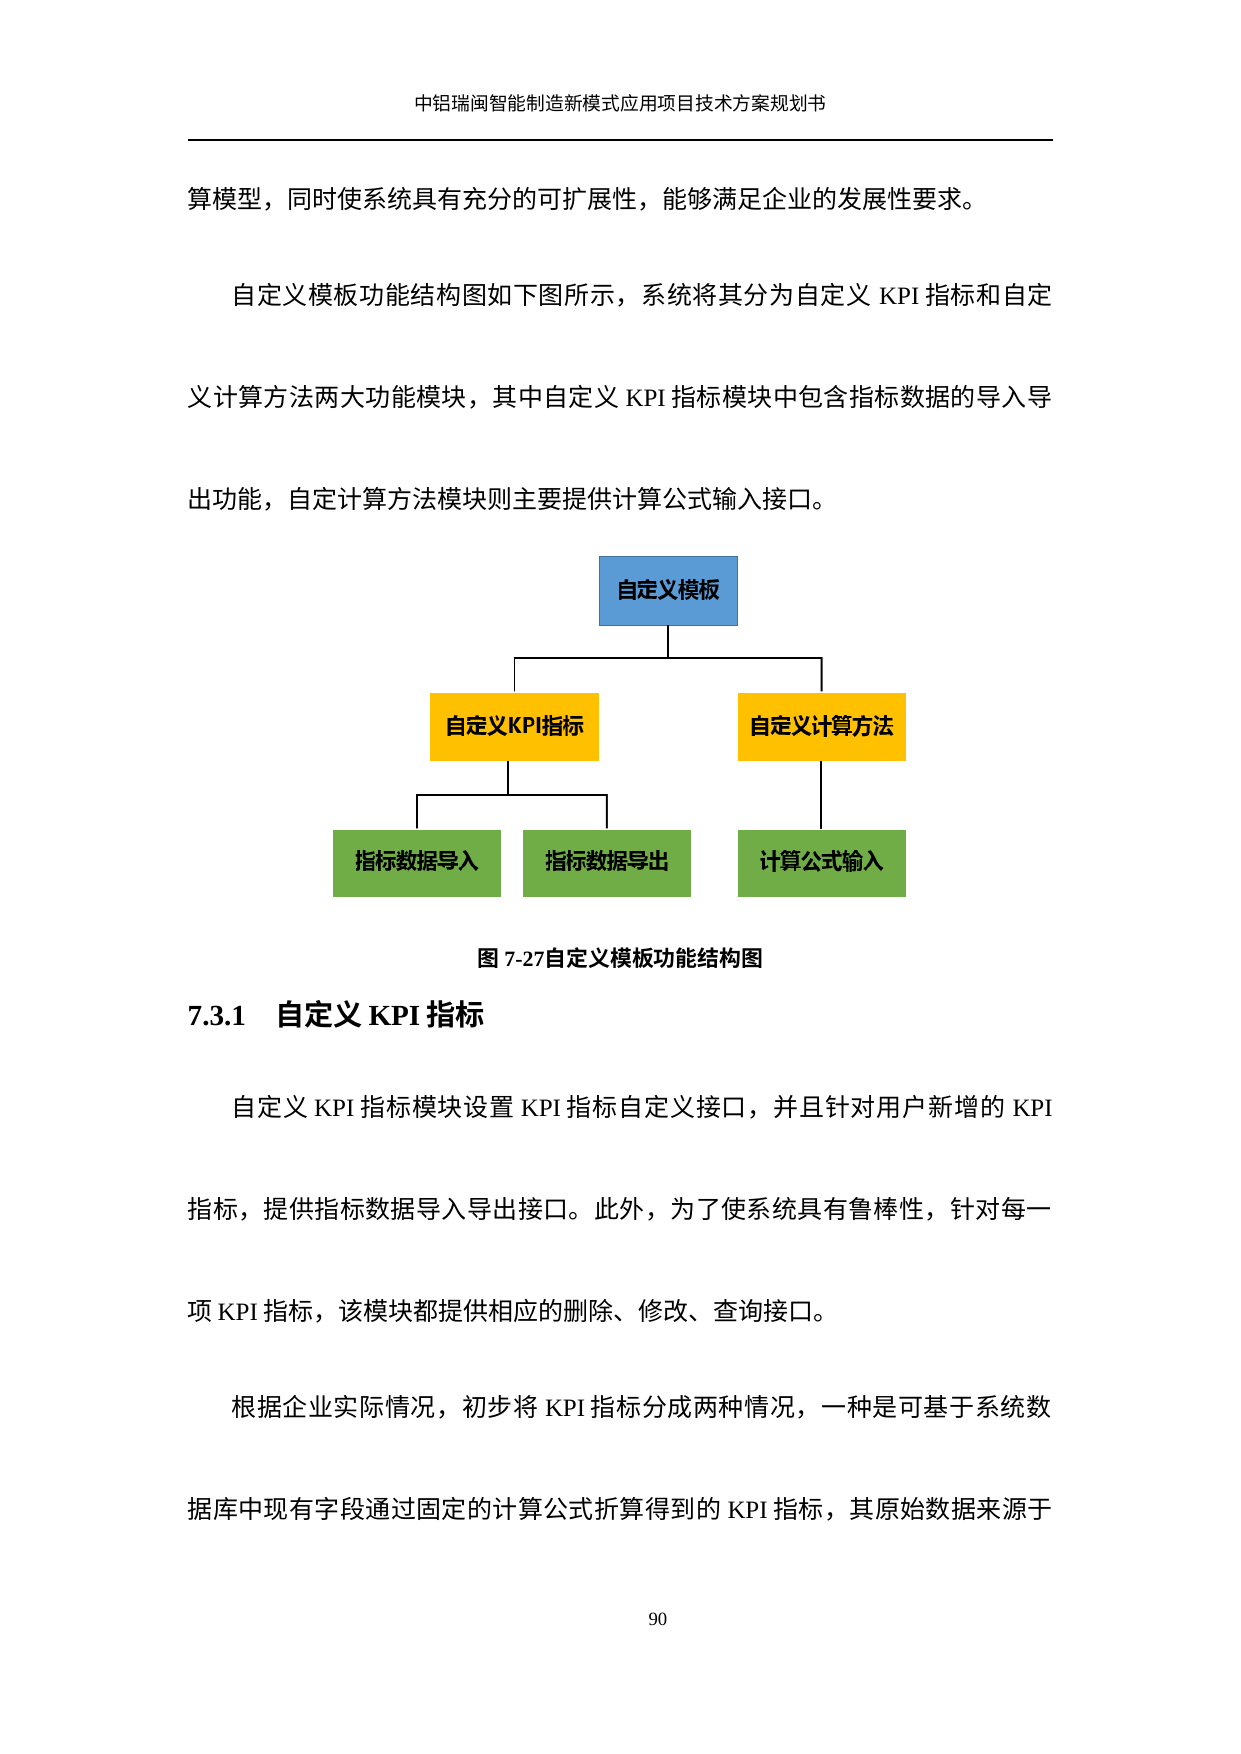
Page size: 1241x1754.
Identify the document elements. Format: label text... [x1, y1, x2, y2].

text 自定义KPI指标模块设置KPI指标自定义接口，并且针对用户新增的KPI指标，提供指标数据导入导出接口。此外，为了使系统具有鲁棒性，针对每一项KPI指标，该模块都提供相应的删除、修改、查询接口。 [187, 1072, 1053, 1343]
text 自定义模板功能结构图如下图所示，系统将其分为自定义KPI指标和自定义计算方法两大功能模块，其中自定义KPI指标模块中包含指标数据的导入导出功能，自定计算方法模块则主要提供计算公式输入接口。 [187, 260, 1053, 532]
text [187, 164, 1053, 232]
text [187, 1372, 1053, 1541]
subtitle 自定义KPI指标 [187, 991, 1053, 1033]
picture [321, 549, 919, 902]
